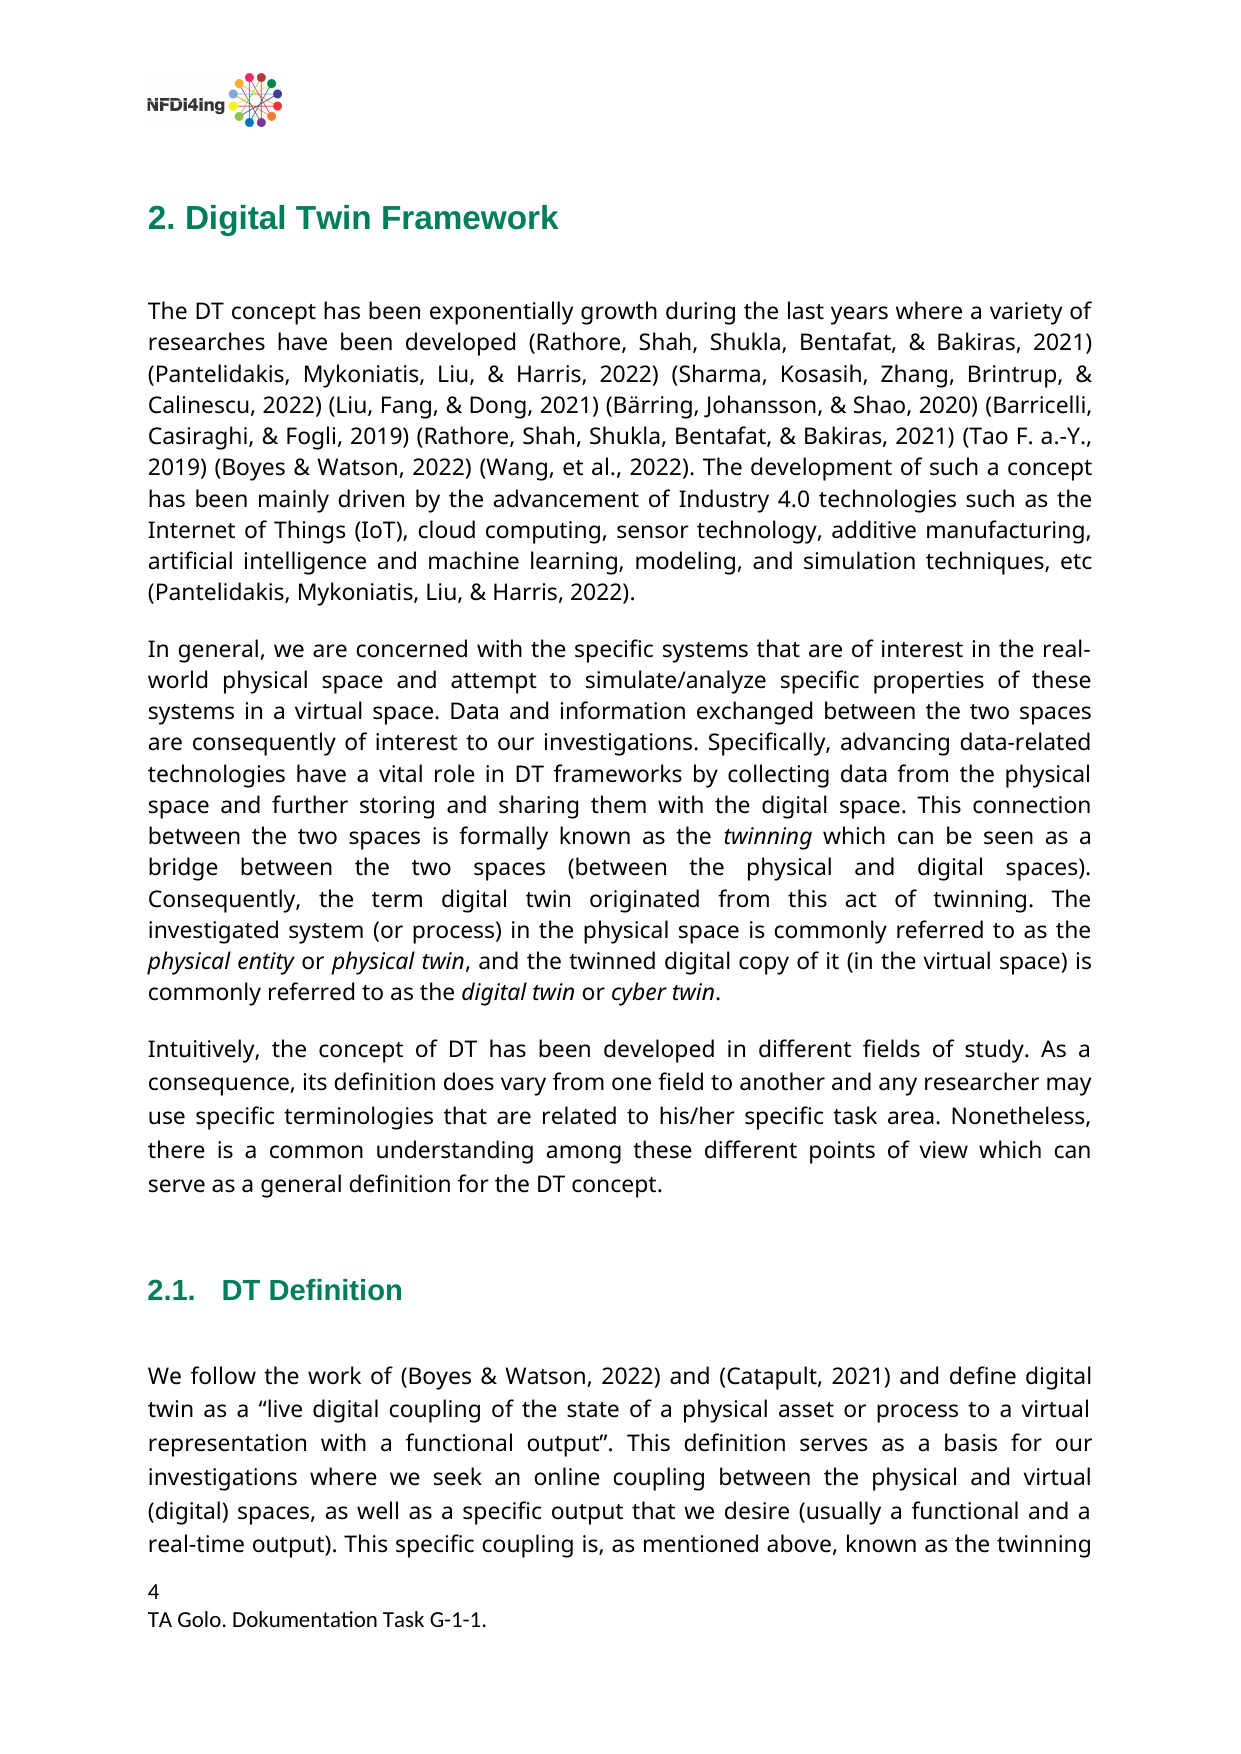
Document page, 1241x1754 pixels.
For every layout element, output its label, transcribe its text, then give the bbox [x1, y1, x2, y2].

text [148, 1360, 1093, 1560]
text In general, we are concerned with the specific systems that are of interest in the real-world physical space and attempt to simulate/analyze specific properties of these systems in a virtual space. Data and information exchanged between the two spaces are consequently of interest to our investigations. Specifically, advancing data-related technologies have a vital role in DT frameworks by collecting data from the physical space and further storing and sharing them with the digital space. This connection between the two spaces is formally known as the twinning which can be seen as a bridge between the two spaces (between the physical and digital spaces). Consequently, the term digital twin originated from this act of twinning. The investigated system (or process) in the physical space is commonly referred to as the physical entity or physical twin, and the twinned digital copy of it (in the virtual space) is commonly referred to as the digital twin or cyber twin. [148, 632, 1093, 1007]
text The DT concept has been exponentially growth during the last years where a variety of researches have been developed . The development of such a concept has been mainly driven by the advancement of Industry 4.0 technologies such as the Internet of Things (IoT), cloud computing, sensor technology, additive manufacturing, artificial intelligence and machine learning, modeling, and simulation techniques, etc . [148, 295, 1093, 607]
subtitle DT Definition [147, 1273, 1093, 1307]
picture [147, 73, 282, 127]
subtitle Digital Twin Framework [148, 198, 1093, 237]
text Intuitively, the concept of DT has been developed in different fields of study. As a consequence, its definition does vary from one field to another and any researcher may use specific terminologies that are related to his/her specific task area. Nonetheless, there is a common understanding among these different points of view which can serve as a general definition for the DT concept. [148, 1032, 1093, 1199]
